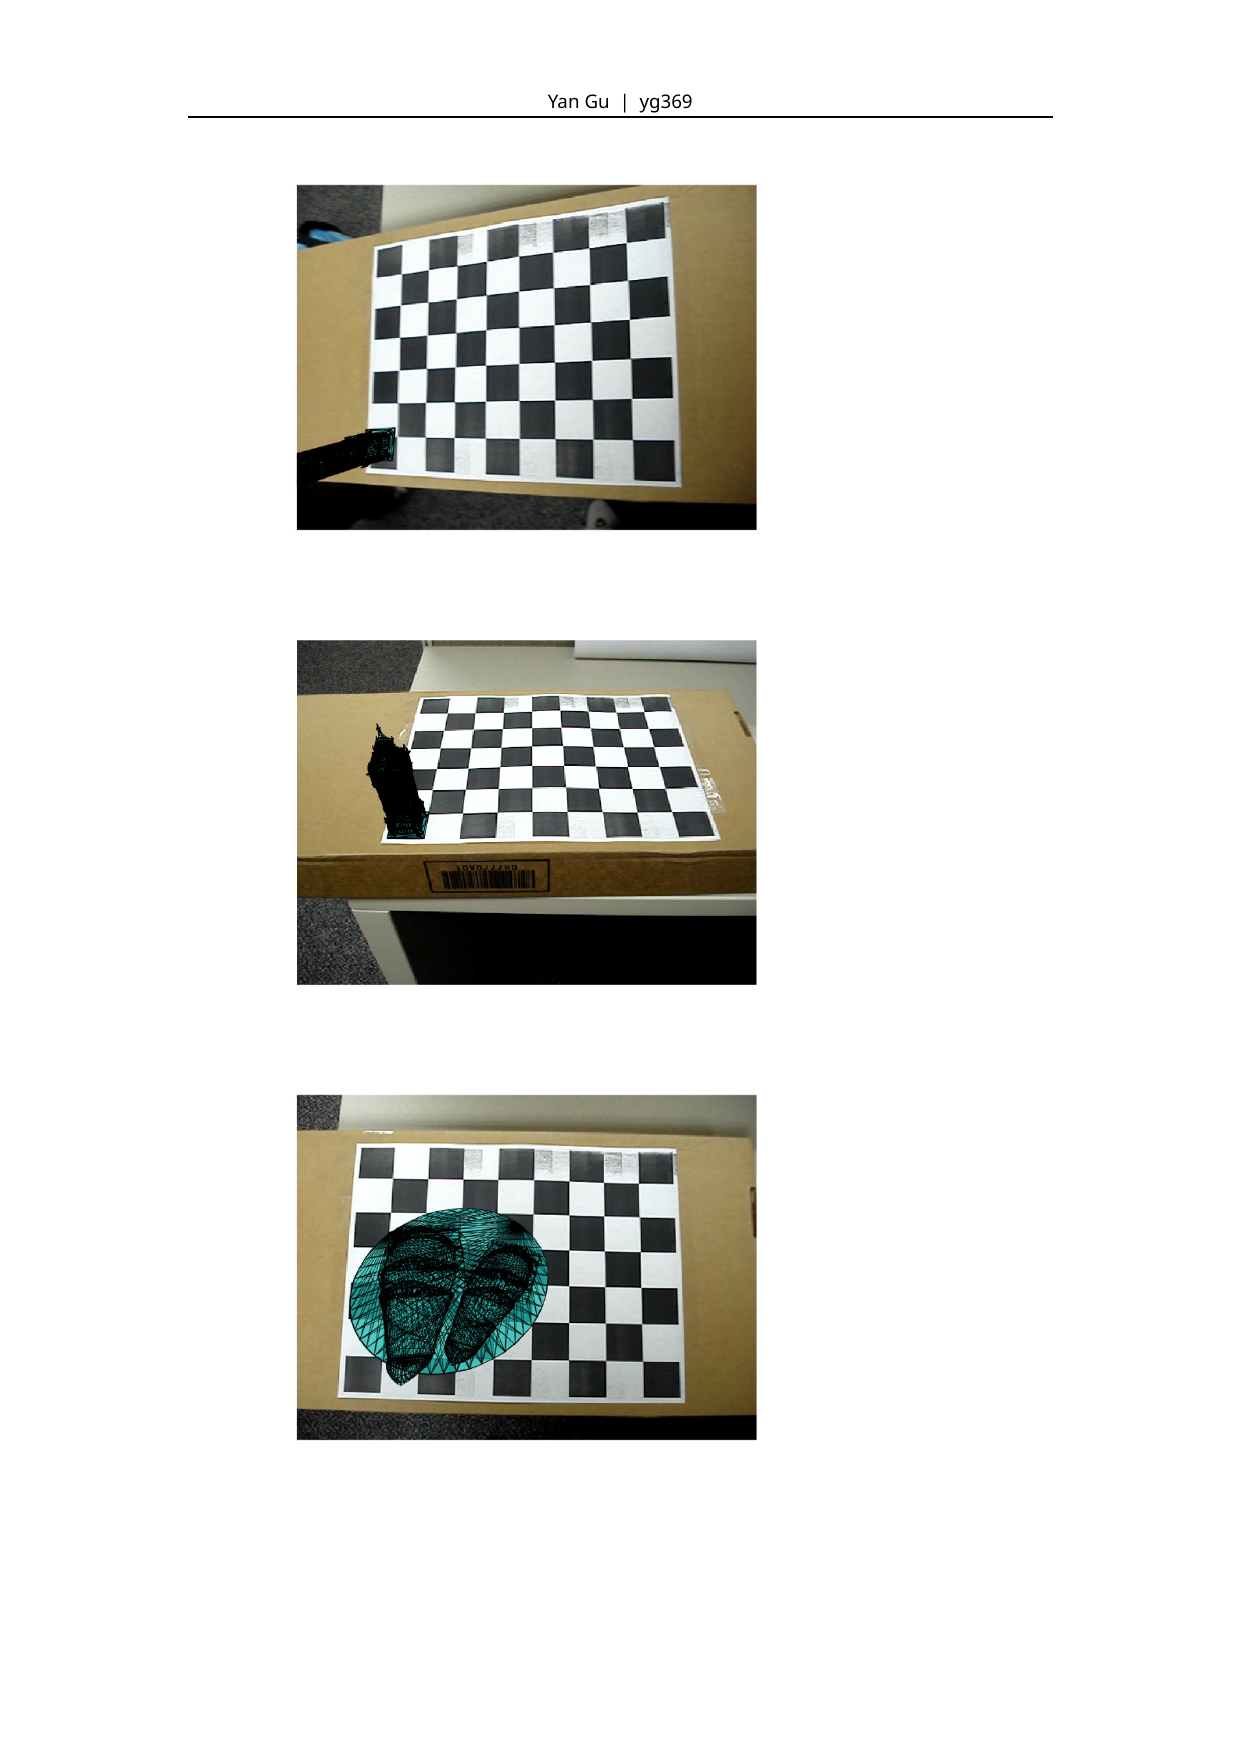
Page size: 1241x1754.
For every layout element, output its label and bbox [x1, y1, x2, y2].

picture [231, 617, 823, 1043]
picture [231, 162, 823, 588]
picture [231, 1072, 823, 1498]
